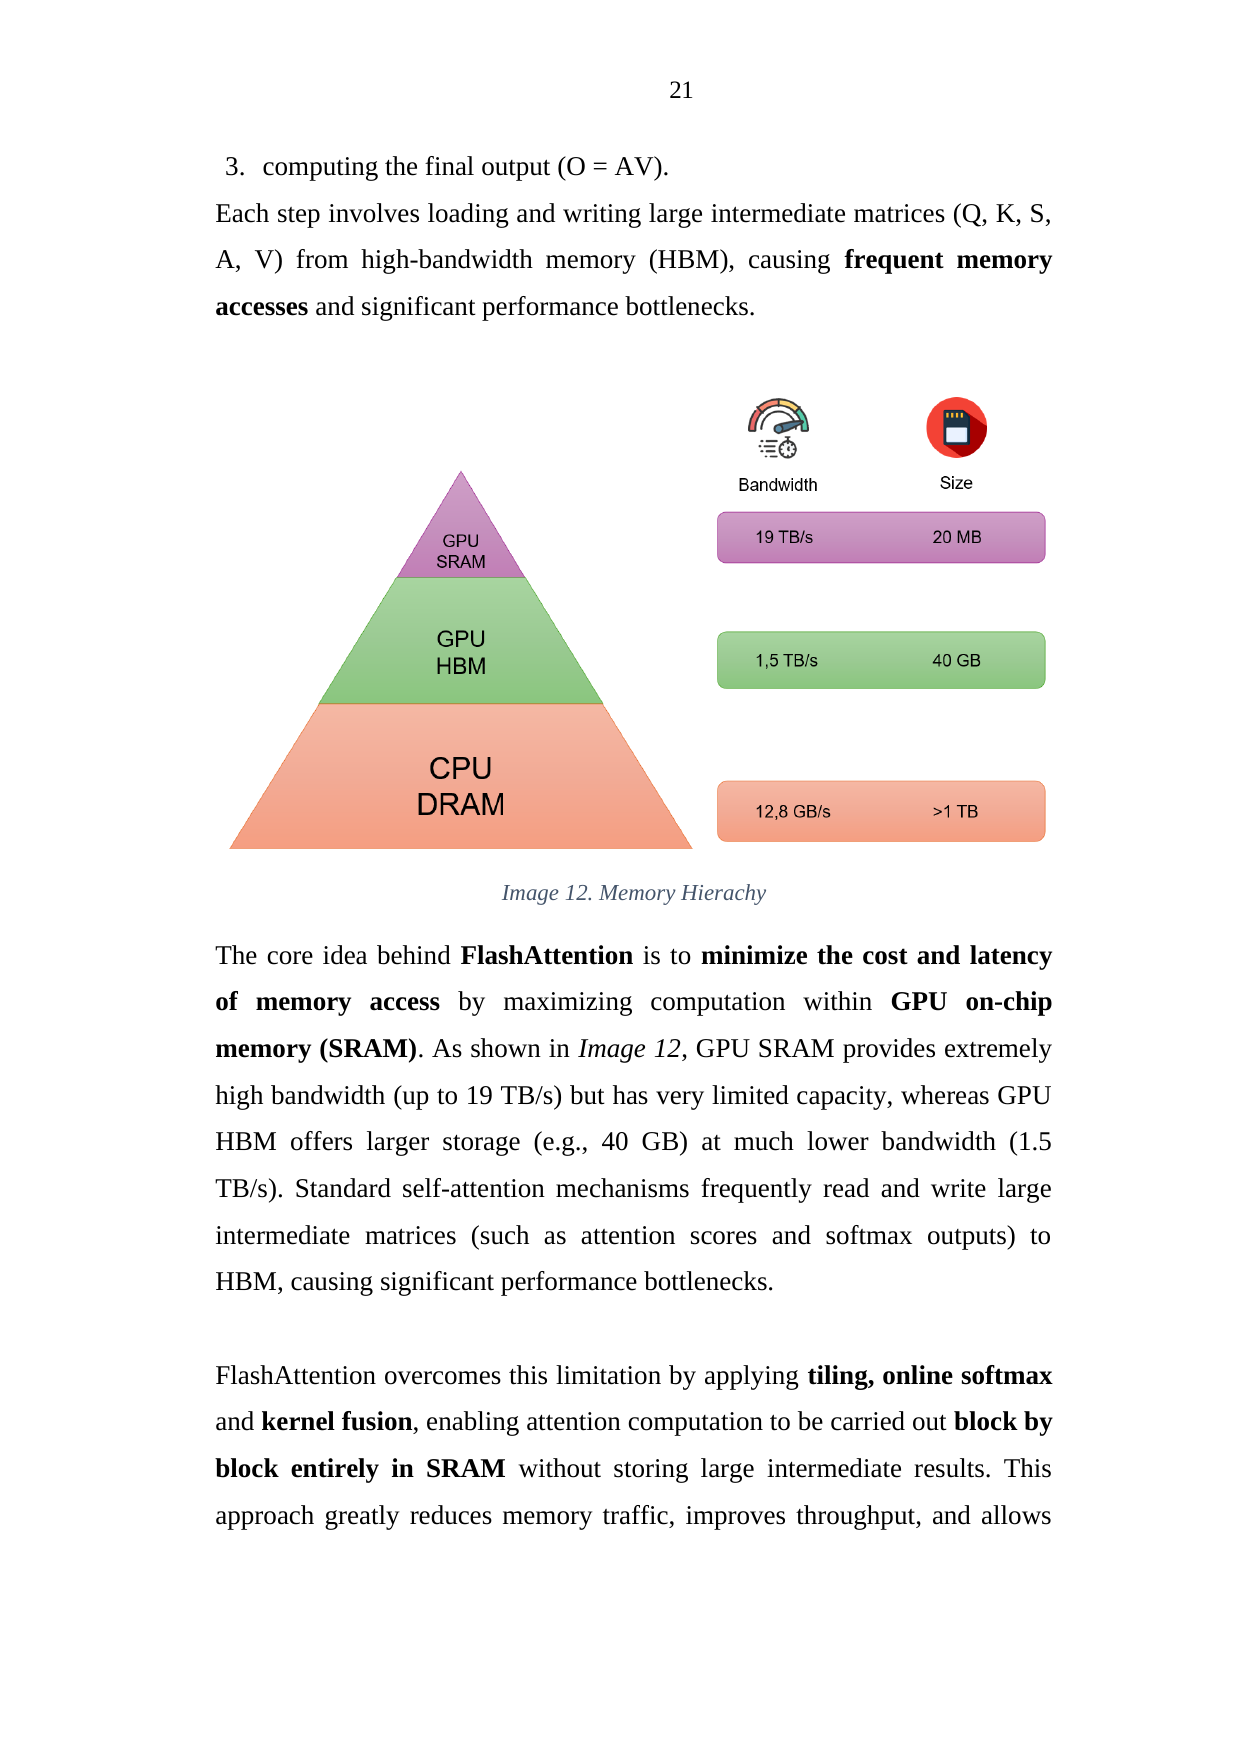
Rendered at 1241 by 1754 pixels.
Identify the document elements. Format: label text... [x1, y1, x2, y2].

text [215, 1359, 1053, 1530]
list computing the final output (O = AV). [225, 150, 1053, 181]
picture [215, 376, 1082, 866]
text Each step involves loading and writing large intermediate matrices (Q, K, S, A, V) from high-bandwidth memory (HBM), causing frequent memory accesses and significant performance bottlenecks. [215, 197, 1053, 321]
text The core idea behind FlashAttention is to minimize the cost and latency of memory access by maximizing computation within GPU on-chip memory (SRAM). As shown in Image 12, GPU SRAM provides extremely high bandwidth (up to 19 TB/s) but has very limited capacity, whereas GPU HBM offers larger storage (e.g., 40 GB) at much lower bandwidth (1.5 TB/s). Standard self-attention mechanisms frequently read and write large intermediate matrices (such as attention scores and softmax outputs) to HBM, causing significant performance bottlenecks. [215, 939, 1053, 1297]
text Image 12. Memory Hierachy [215, 878, 1053, 905]
